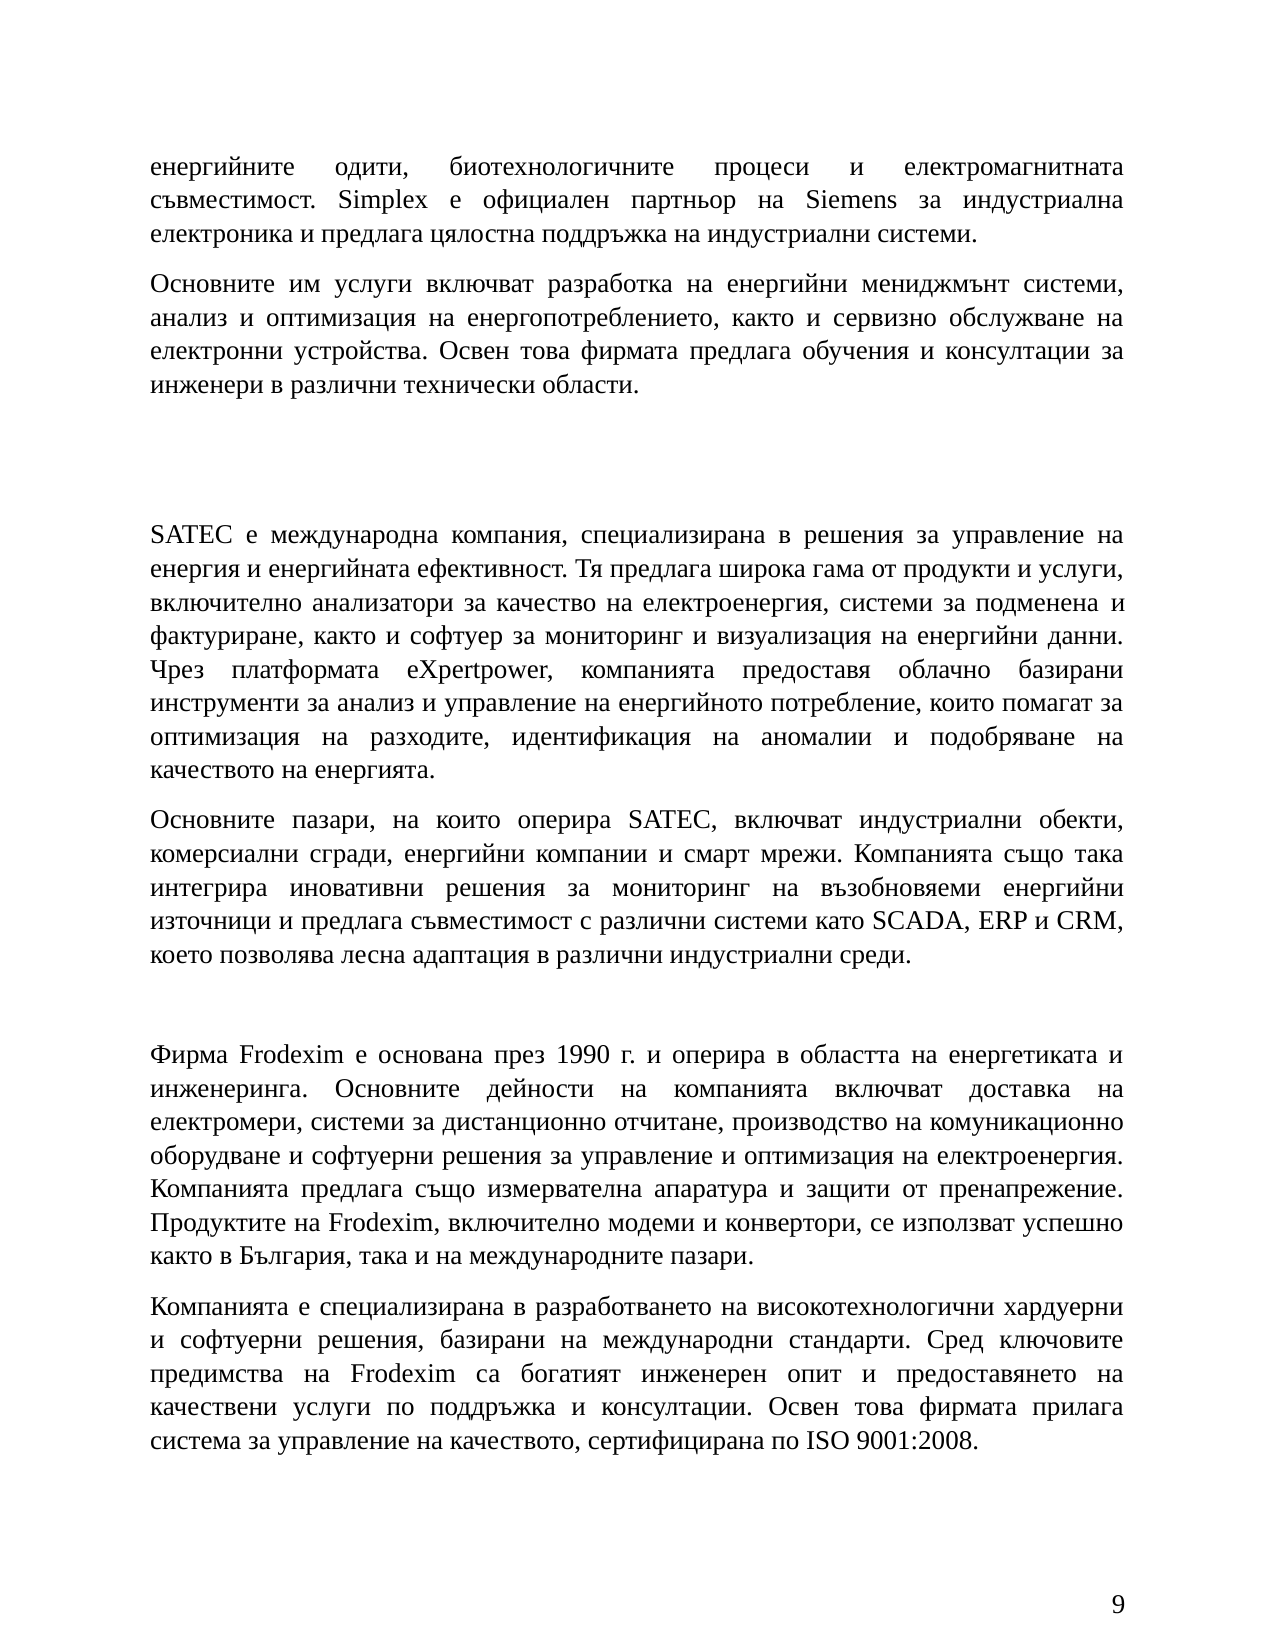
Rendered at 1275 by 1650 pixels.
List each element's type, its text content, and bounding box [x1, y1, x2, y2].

text Основните им услуги включват разработка на енергийни мениджмънт системи, анализ и оптимизация на енергопотреблението, както и сервизно обслужване на електронни устройства. Освен това фирмата предлага обучения и консултации за инженери в различни технически области. [150, 267, 1125, 399]
text Основните пазари, на които оперира SATEC, включват индустриални обекти, комерсиални сгради, енергийни компании и смарт мрежи. Компанията също така интегрира иновативни решения за мониторинг на възобновяеми енергийни източници и предлага съвместимост с различни системи като SCADA, ERP и CRM, което позволява лесна адаптация в различни индустриални среди. [150, 803, 1125, 969]
text Компанията е специализирана в разработването на високотехнологични хардуерни и софтуерни решения, базирани на международни стандарти. Сред ключовите предимства на Frodexim са богатият инженерен опит и предоставянето на качествени услуги по поддръжка и консултации. Освен това фирмата прилага система за управление на качеството, сертифицирана по ISO 9001:2008. [150, 1289, 1125, 1455]
text Фирма Frodexim е основана през 1990 г. и оперира в областта на енергетиката и инженерингa. Основните дейности на компанията включват доставка на електромери, системи за дистанционно отчитане, производство на комуникационно оборудване и софтуерни решения за управление и оптимизация на електроенергия. Компанията предлага също измервателна апаратура и защити от пренапрежение. Продуктите на Frodexim, включително модеми и конвертори, се използват успешно както в България, така и на международните пазари. [150, 1038, 1125, 1271]
text SATEC е международна компания, специализирана в решения за управление на енергия и енергийната ефективност. Тя предлага широка гама от продукти и услуги, включително анализатори за качество на електроенергия, системи за подменена и фактуриране, както и софтуер за мониторинг и визуализация на енергийни данни. Чрез платформата eXpertpower, компанията предоставя облачно базирани инструменти за анализ и управление на енергийното потребление, които помагат за оптимизация на разходите, идентификация на аномалии и подобряване на качеството на енергията. [150, 518, 1125, 784]
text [150, 150, 1125, 248]
